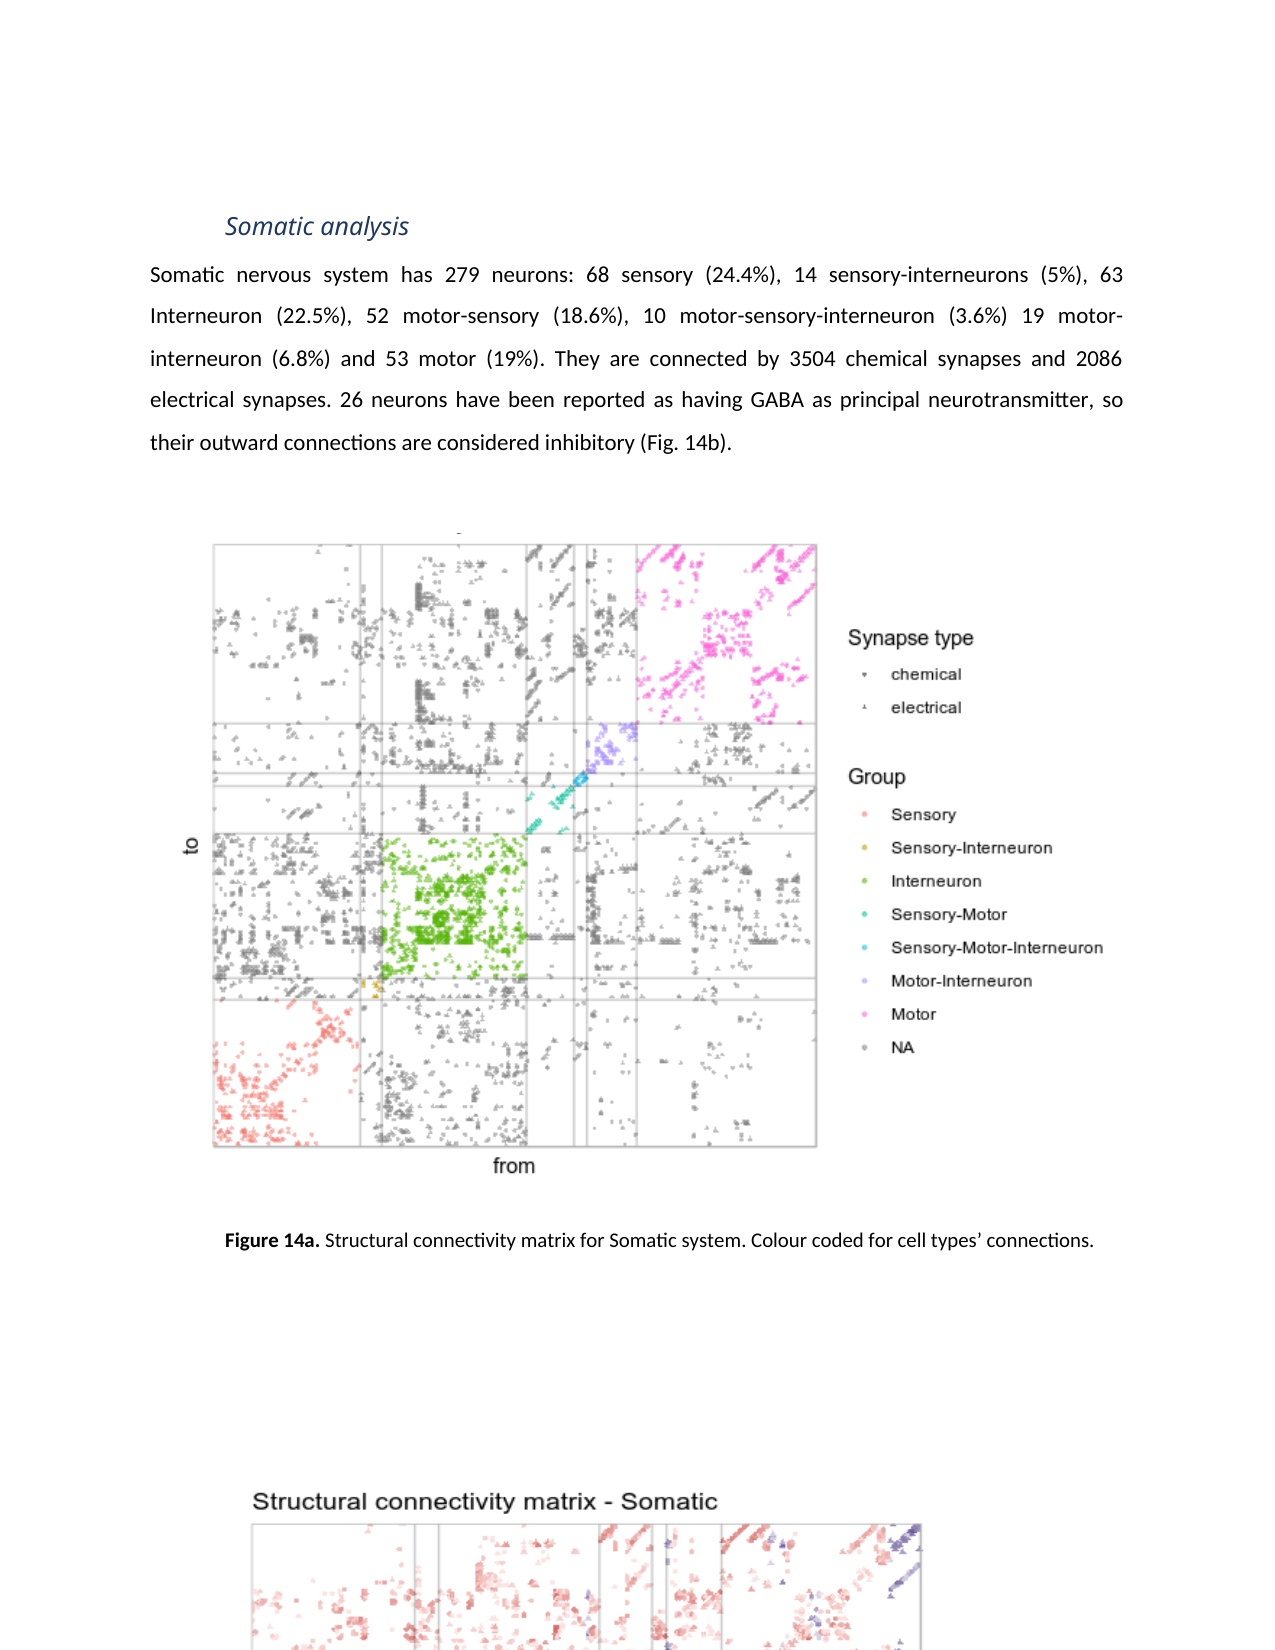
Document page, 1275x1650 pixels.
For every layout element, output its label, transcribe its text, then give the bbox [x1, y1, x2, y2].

text Figure 14a. Structural connectivity matrix for Somatic system. Colour coded for cell types’ connections. [225, 1184, 1125, 1253]
subtitle Somatic analysis [150, 209, 1125, 243]
picture [172, 533, 1125, 1184]
text Somatic nervous system has 279 neurons: 68 sensory (24.4%), 14 sensory-interneurons (5%), 63 Interneuron (22.5%), 52 motor-sensory (18.6%), 10 motor-sensory-interneuron (3.6%) 19 motor-interneuron (6.8%) and 53 motor (19%). They are connected by 3504 chemical synapses and 2086 electrical synapses. 26 neurons have been reported as having GABA as principal neurotransmitter, so their outward connections are considered inhibitory (Fig. 14b). [150, 260, 1125, 456]
picture [209, 1482, 1106, 1650]
